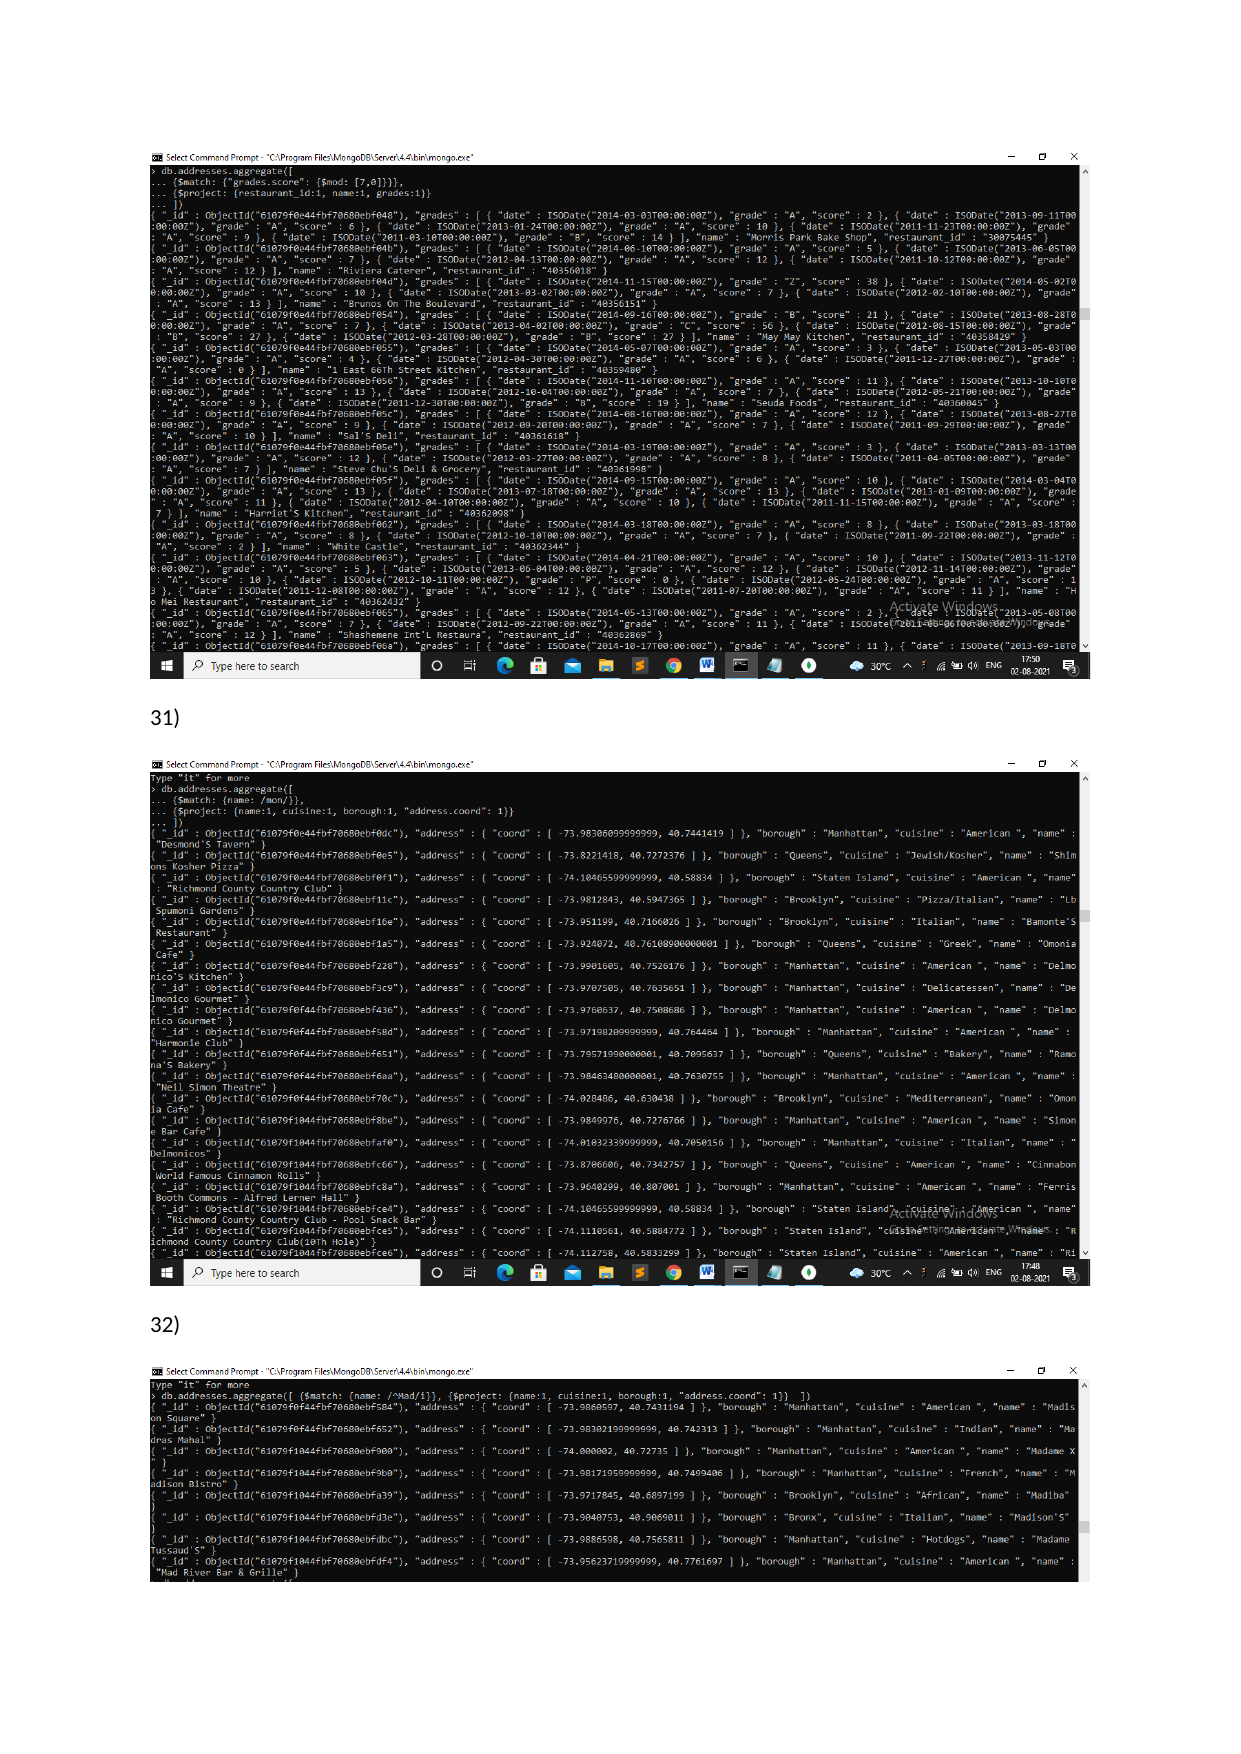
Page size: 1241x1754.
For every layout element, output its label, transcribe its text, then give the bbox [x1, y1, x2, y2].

text 32) [150, 1310, 1090, 1338]
picture [150, 1363, 1090, 1582]
picture [150, 756, 1091, 1286]
text 31) [150, 703, 1090, 732]
picture [150, 150, 1091, 679]
